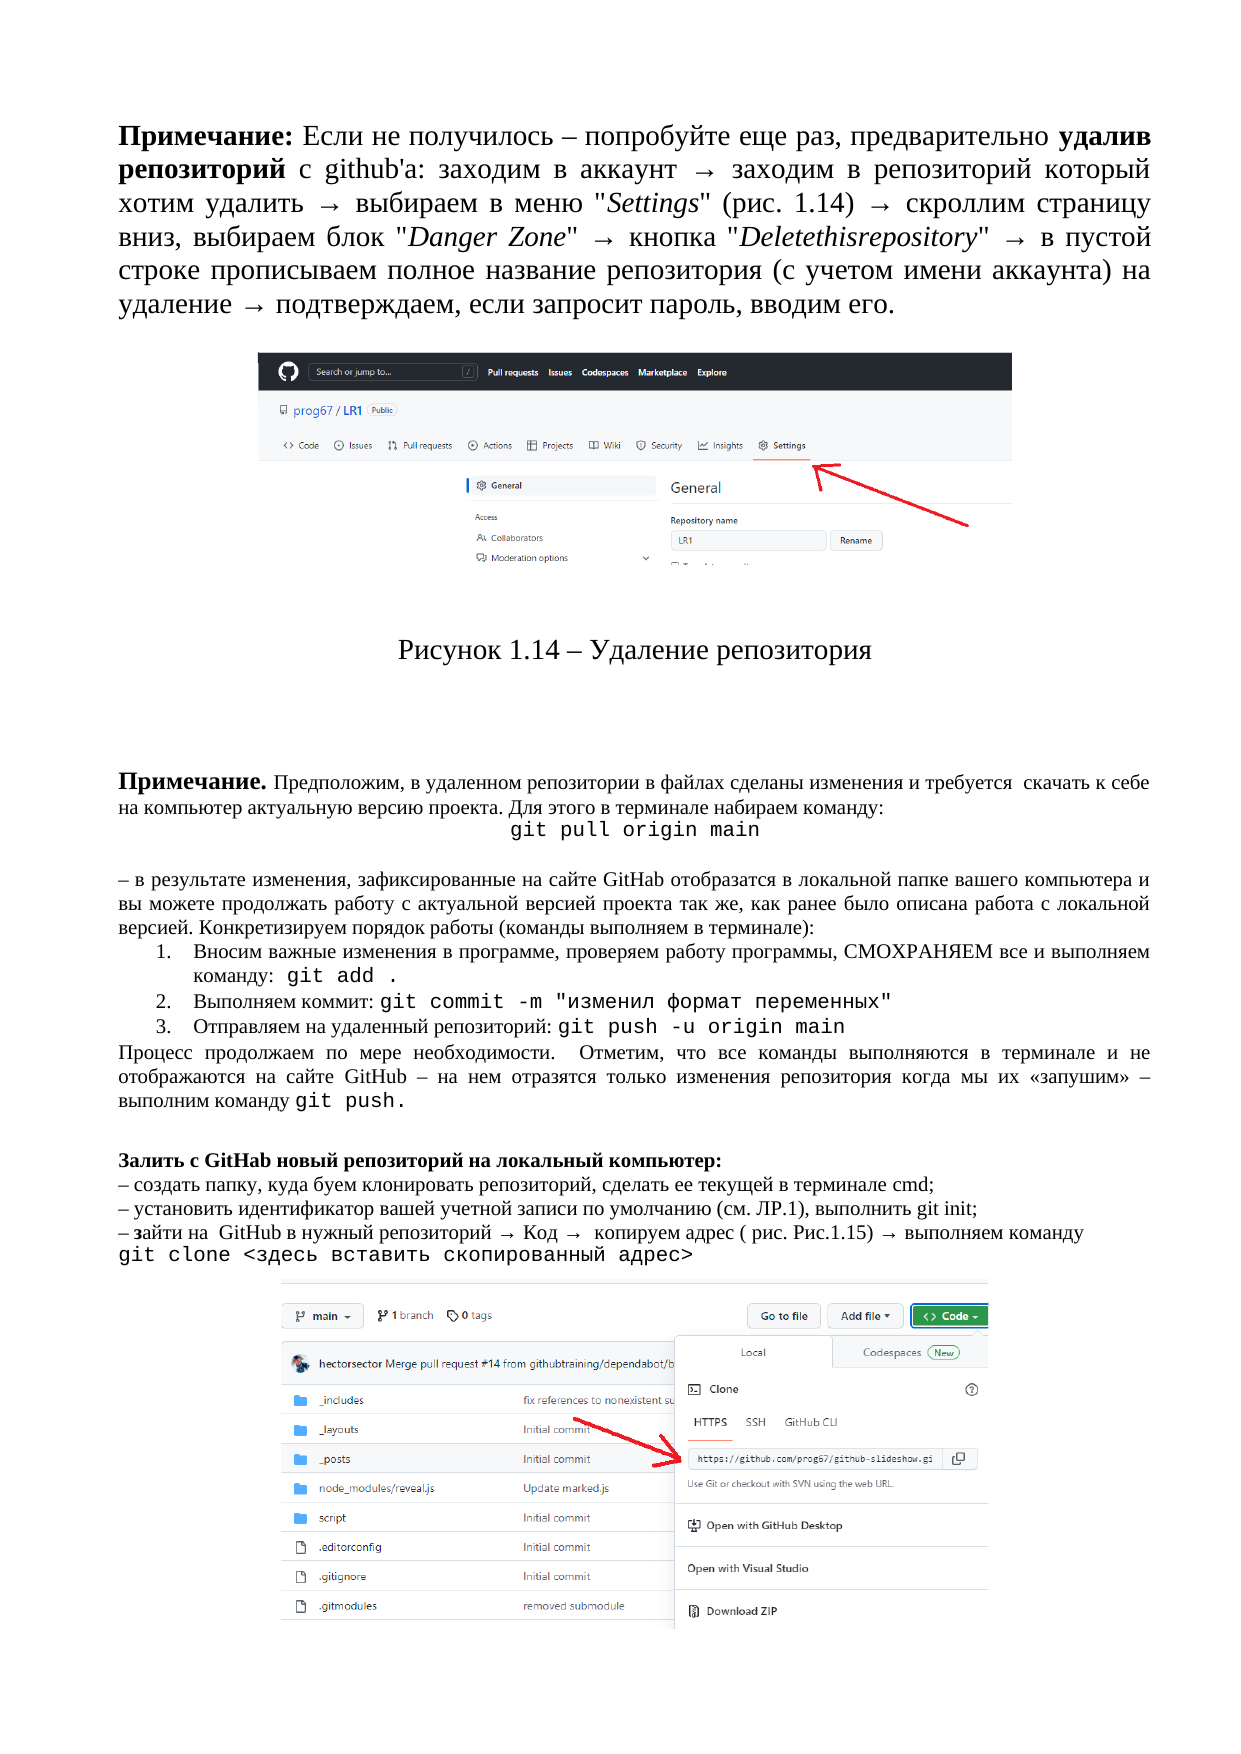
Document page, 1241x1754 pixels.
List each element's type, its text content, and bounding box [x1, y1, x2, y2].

text git pull origin main [118, 819, 1152, 843]
text – создать папку, куда буем клонировать репозиторий, сделать ее текущей в терминале cmd; [118, 1172, 1152, 1196]
text Процесс продолжаем по мере необходимости. Отметим, что все команды выполняются в терминале и не отображаются на сайте GitHub – на нем отразятся только изменения репозитория когда мы их «запушим» – выполним команду git push. [118, 1040, 1152, 1114]
text Примечание. Предположим, в удаленном репозитории в файлах сделаны изменения и требуется скачать к себе на компьютер актуальную версию проекта. Для этого в терминале набираем команду: [118, 766, 1152, 819]
text – установить идентификатор вашей учетной записи по умолчанию (см. ЛР.1), выполнить git init; [118, 1196, 1152, 1220]
list Вносим важные изменения в программе, проверяем работу программы, СМОХРАНЯЕМ все и выполняем команду: git add . [156, 939, 1152, 989]
text Примечание: Если не получилось – попробуйте еще раз, предварительно удалив репозиторий с github'a: заходим в аккаунт → заходим в репозиторий который хотим удалить → выбираем в меню "Settings" (рис. 1.14) → скроллим страницу вниз, выбираем блок "Danger Zone" → кнопка "Deletethisrepository" → в пустой строке прописываем полное название репозитория (с учетом имени аккаунта) на удаление → подтверждаем, если запросит пароль, вводим его. [118, 118, 1152, 319]
picture [257, 352, 1012, 565]
list Отправляем на удаленный репозиторий: git push -u origin main [156, 1014, 1152, 1040]
list – в результате изменения, зафиксированные на сайте GitHab отобразатся в локальной папке вашего компьютера и вы можете продолжать работу с актуальной версией проекта так же, как ранее было описана работа с локальной версией. Конкретизируем порядок работы (команды выполняем в терминале): [118, 867, 1152, 939]
text Рисунок 1.14 – Удаление репозитория [118, 632, 1152, 666]
list Выполняем коммит: git commit -m "изменил формат переменных" [156, 989, 1152, 1014]
text – зайти на GitHub в нужный репозиторий → Код → копируем адрес ( рис. Рис.1.15) → выполняем команду [118, 1220, 1152, 1244]
picture [281, 1279, 989, 1629]
text git clone <здесь вставить скопированный адрес> [118, 1244, 1152, 1267]
text Залить с GitHab новый репозиторий на локальный компьютер: [118, 1148, 1152, 1172]
